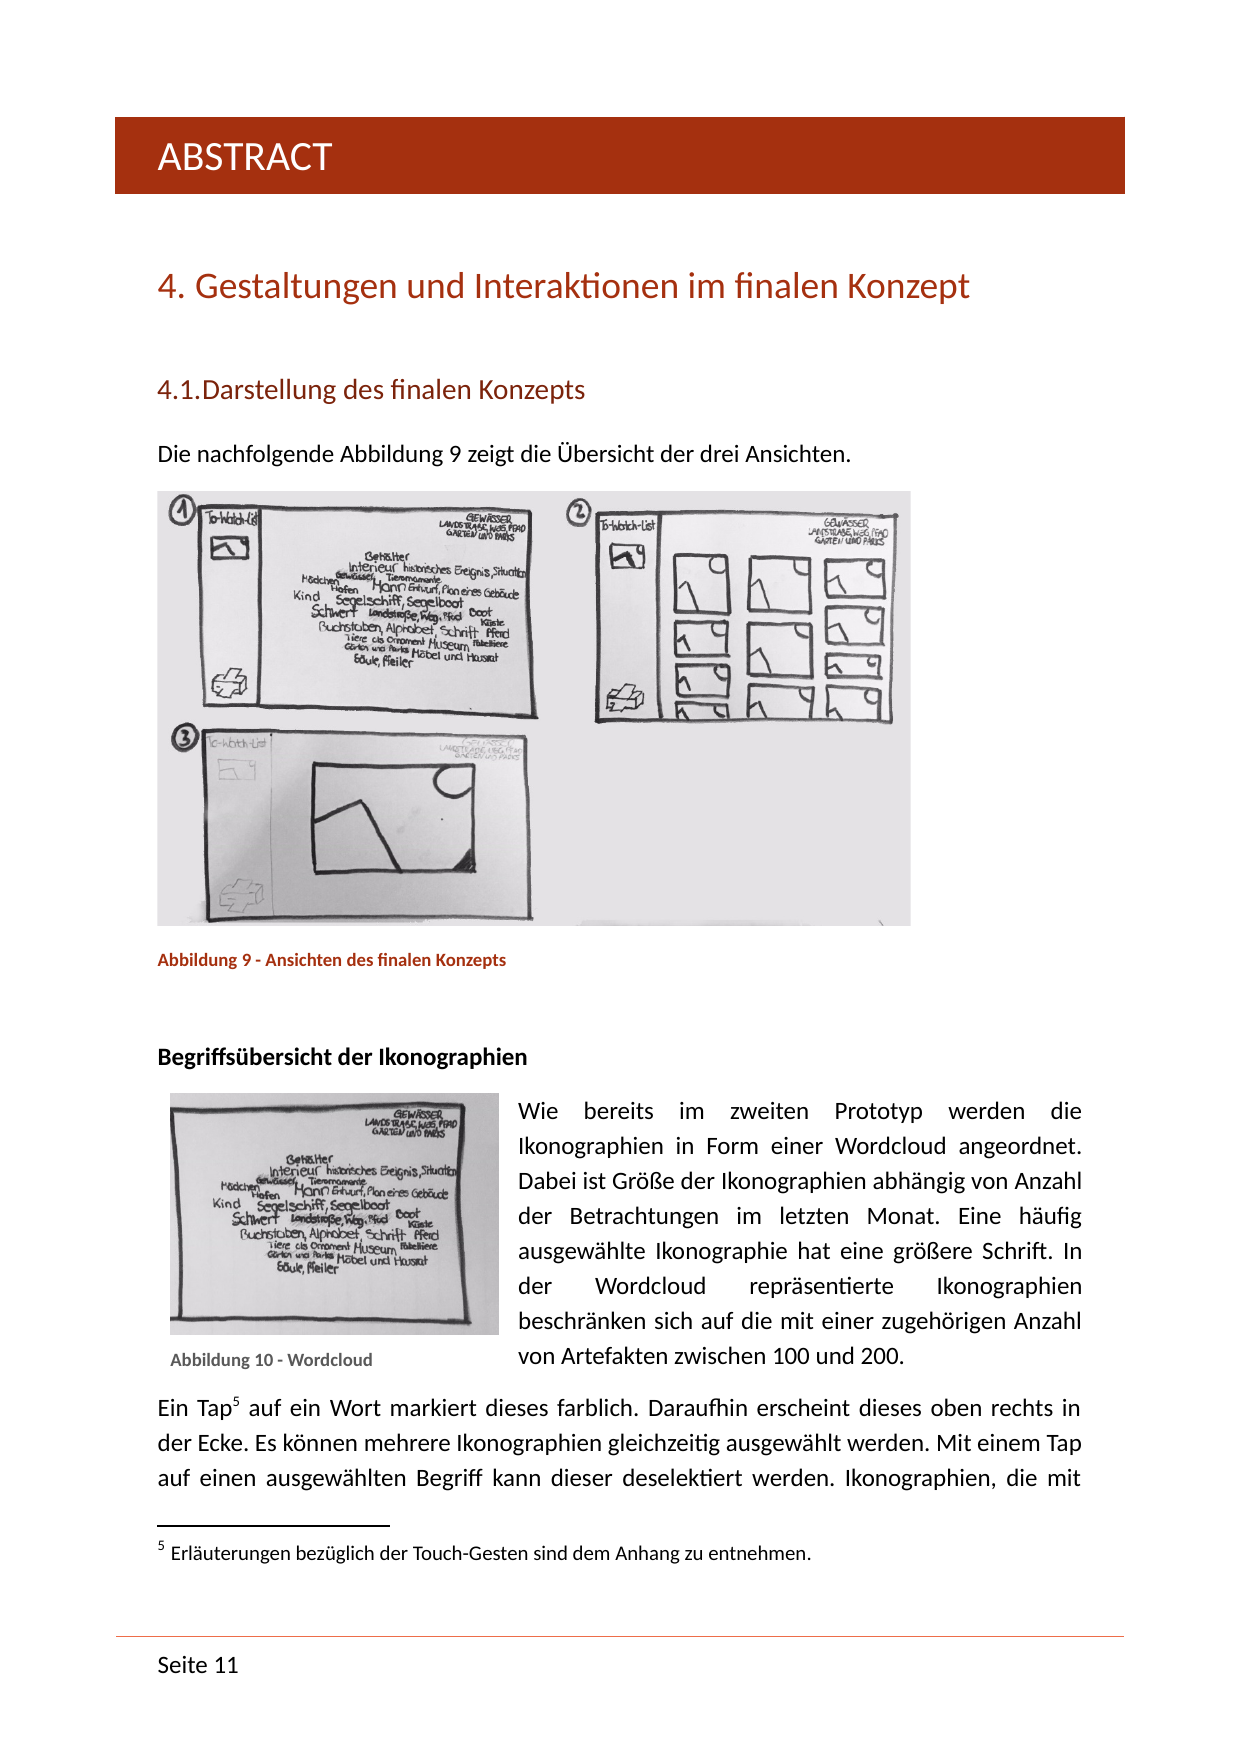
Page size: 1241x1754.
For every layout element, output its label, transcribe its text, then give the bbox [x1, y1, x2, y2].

subtitle Gestaltungen und Interaktionen im finalen Konzept [157, 262, 1083, 308]
picture [170, 1093, 499, 1335]
text Die nachfolgende Abbildung 9 zeigt die Übersicht der drei Ansichten. [157, 438, 1083, 468]
text Abbildung 9 - Ansichten des finalen Konzepts [157, 948, 1083, 971]
picture [157, 491, 911, 926]
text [157, 1392, 1083, 1492]
subtitle Darstellung des finalen Konzepts [157, 371, 1083, 406]
text Begriffsübersicht der Ikonographien [157, 1041, 1083, 1072]
